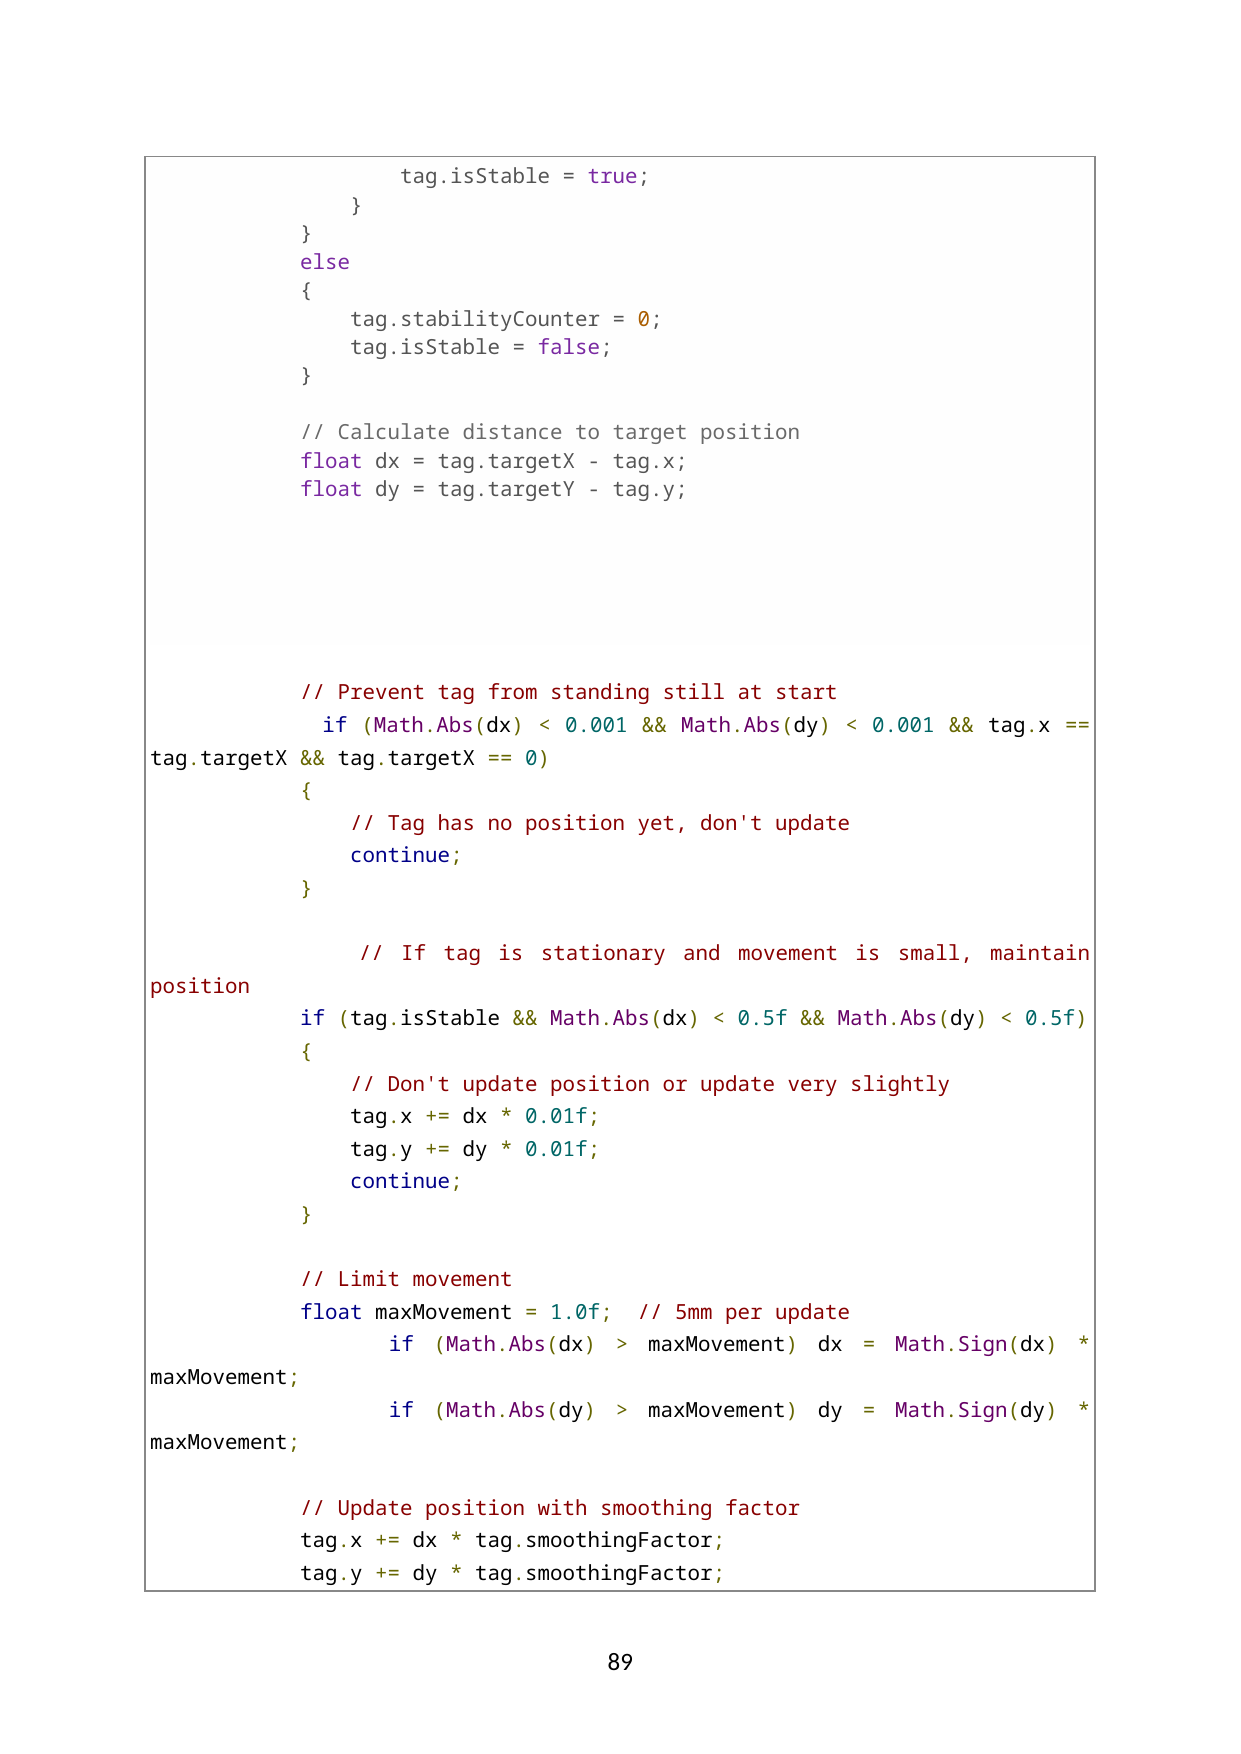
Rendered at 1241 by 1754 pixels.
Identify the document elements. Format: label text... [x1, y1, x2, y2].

text tag.x += dx * 0.01f; [146, 1096, 1094, 1128]
text // Limit movement [146, 1259, 1094, 1291]
text // Tag has no position yet, don't update [146, 802, 1094, 835]
text // Prevent tag from standing still at start [146, 672, 1094, 704]
text if (Math.Abs(dy) > maxMovement) dy = Math.Sign(dy) * maxMovement; [146, 1389, 1094, 1456]
text } [150, 190, 1090, 218]
text if (tag.isStable && Math.Abs(dx) < 0.5f && Math.Abs(dy) < 0.5f) [146, 998, 1094, 1030]
text continue; [146, 1161, 1094, 1193]
text tag.y += dy * 0.01f; [146, 1128, 1094, 1161]
text continue; [146, 835, 1094, 867]
text float dy = tag.targetY - tag.y; [150, 474, 1090, 503]
text if (Math.Abs(dx) > maxMovement) dx = Math.Sign(dx) * maxMovement; [146, 1324, 1094, 1389]
text // Calculate distance to target position [150, 417, 1090, 446]
text if (Math.Abs(dx) < 0.001 && Math.Abs(dy) < 0.001 && tag.x == tag.targetX && tag.targetX == 0) [146, 704, 1094, 769]
text else [150, 247, 1090, 275]
text float dx = tag.targetX - tag.x; [150, 446, 1090, 474]
text { [146, 1030, 1094, 1063]
text tag.isStable = false; [150, 332, 1090, 361]
text { [150, 275, 1090, 304]
text tag.y += dy * tag.smoothingFactor; [146, 1552, 1094, 1590]
text } [150, 218, 1090, 247]
text tag.x += dx * tag.smoothingFactor; [146, 1519, 1094, 1552]
text float maxMovement = 1.0f; // 5mm per update [146, 1291, 1094, 1324]
text // Don't update position or update very slightly [146, 1063, 1094, 1096]
text tag.isStable = true; [146, 157, 1094, 190]
text { [146, 769, 1094, 802]
text // If tag is stationary and movement is small, maintain position [146, 933, 1094, 998]
text // Update position with smoothing factor [146, 1487, 1094, 1519]
text } [146, 867, 1094, 902]
text } [146, 1193, 1094, 1228]
text tag.stabilityCounter = 0; [150, 304, 1090, 332]
text } [150, 361, 1090, 389]
